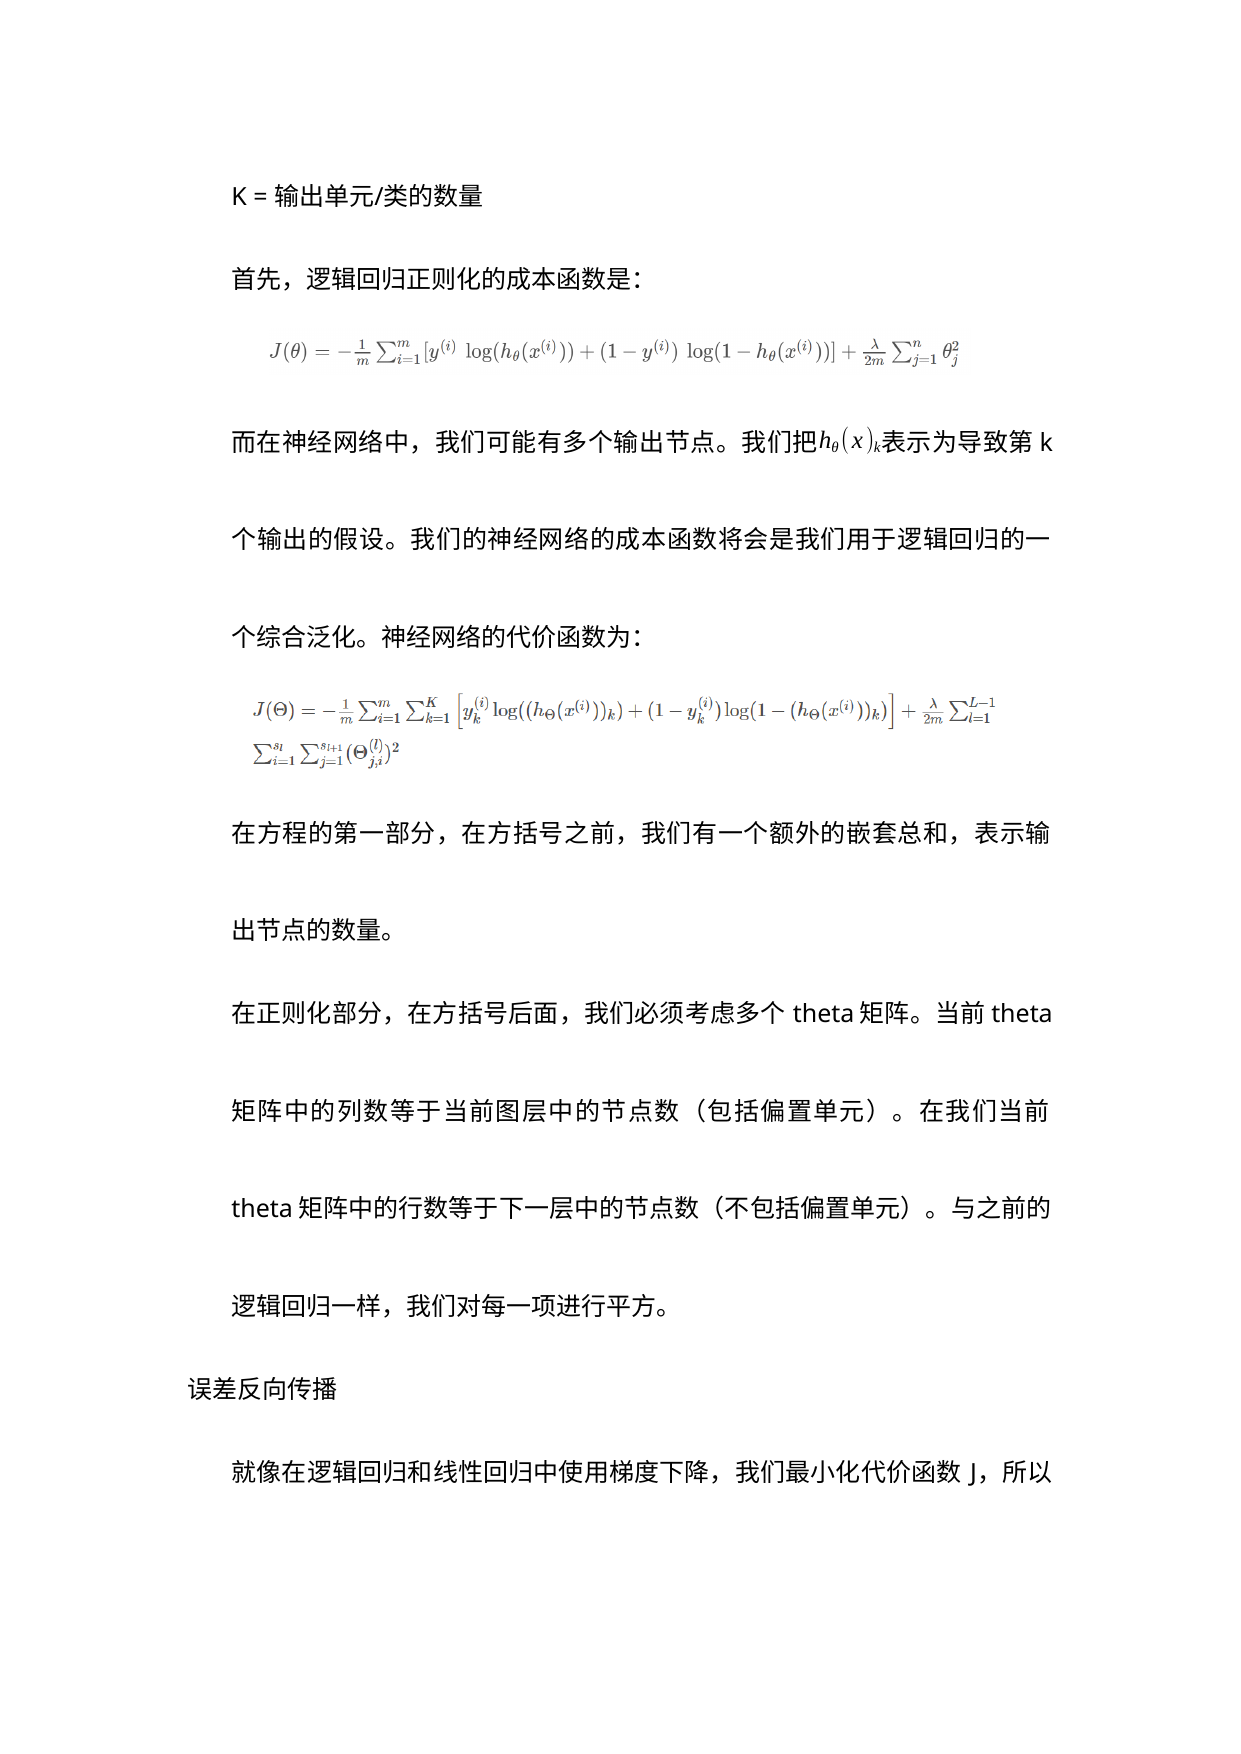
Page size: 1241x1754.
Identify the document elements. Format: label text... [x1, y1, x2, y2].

picture [269, 328, 971, 375]
text 首先，逻辑回归正则化的成本函数是： [187, 245, 1053, 310]
picture [233, 686, 1007, 776]
text 在正则化部分，在方括号后面，我们必须考虑多个theta矩阵。当前theta矩阵中的列数等于当前图层中的节点数（包括偏置单元）。在我们当前theta矩阵中的行数等于下一层中的节点数（不包括偏置单元）。与之前的逻辑回归一样，我们对每一项进行平方。 [231, 979, 1053, 1337]
text 而在神经网络中，我们可能有多个输出节点。我们把表示为导致第k个输出的假设。我们的神经网络的成本函数将会是我们用于逻辑回归的一个综合泛化。神经网络的代价函数为： [231, 408, 1053, 668]
text 在方程的第一部分，在方括号之前，我们有一个额外的嵌套总和，表示输出节点的数量。 [231, 799, 1053, 961]
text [231, 1438, 1053, 1503]
text 误差反向传播 [187, 1355, 1053, 1420]
text K = 输出单元/类的数量 [187, 162, 1053, 227]
